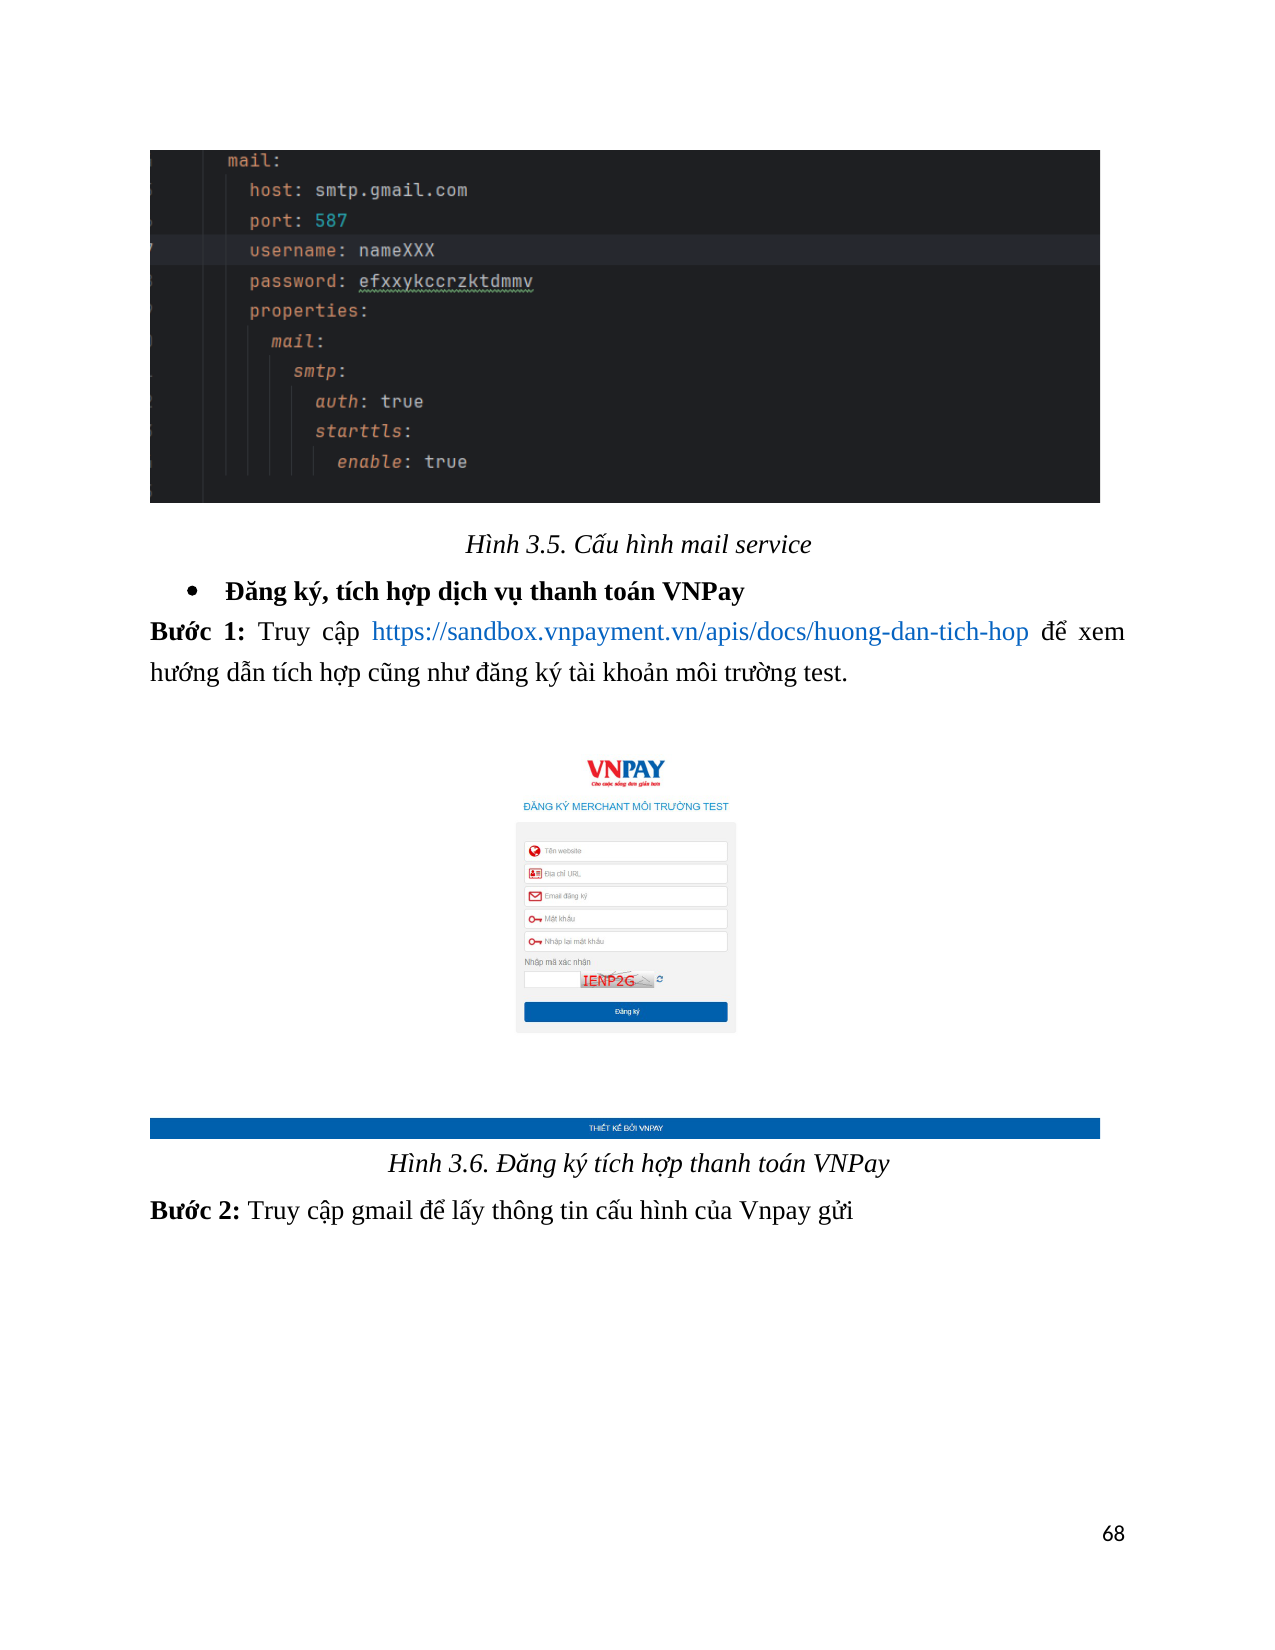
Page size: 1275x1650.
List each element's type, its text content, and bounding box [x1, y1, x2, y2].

text Bước 1: Truy cập https://sandbox.vnpayment.vn/apis/docs/huong-dan-tich-hop để xem hướng dẫn tích hợp cũng như đăng ký tài khoản môi trường test. [150, 616, 1125, 687]
text Hình 3.6. Đăng ký tích hợp thanh toán VNPay [151, 1147, 1125, 1178]
picture [150, 150, 1100, 503]
list Đăng ký, tích hợp dịch vụ thanh toán VNPay [187, 575, 1125, 606]
picture [150, 696, 1100, 1139]
text Hình 3.5. Cấu hình mail service [151, 528, 1125, 559]
text Bước 2: Truy cập gmail để lấy thông tin cấu hình của Vnpay gửi [150, 1194, 1125, 1226]
